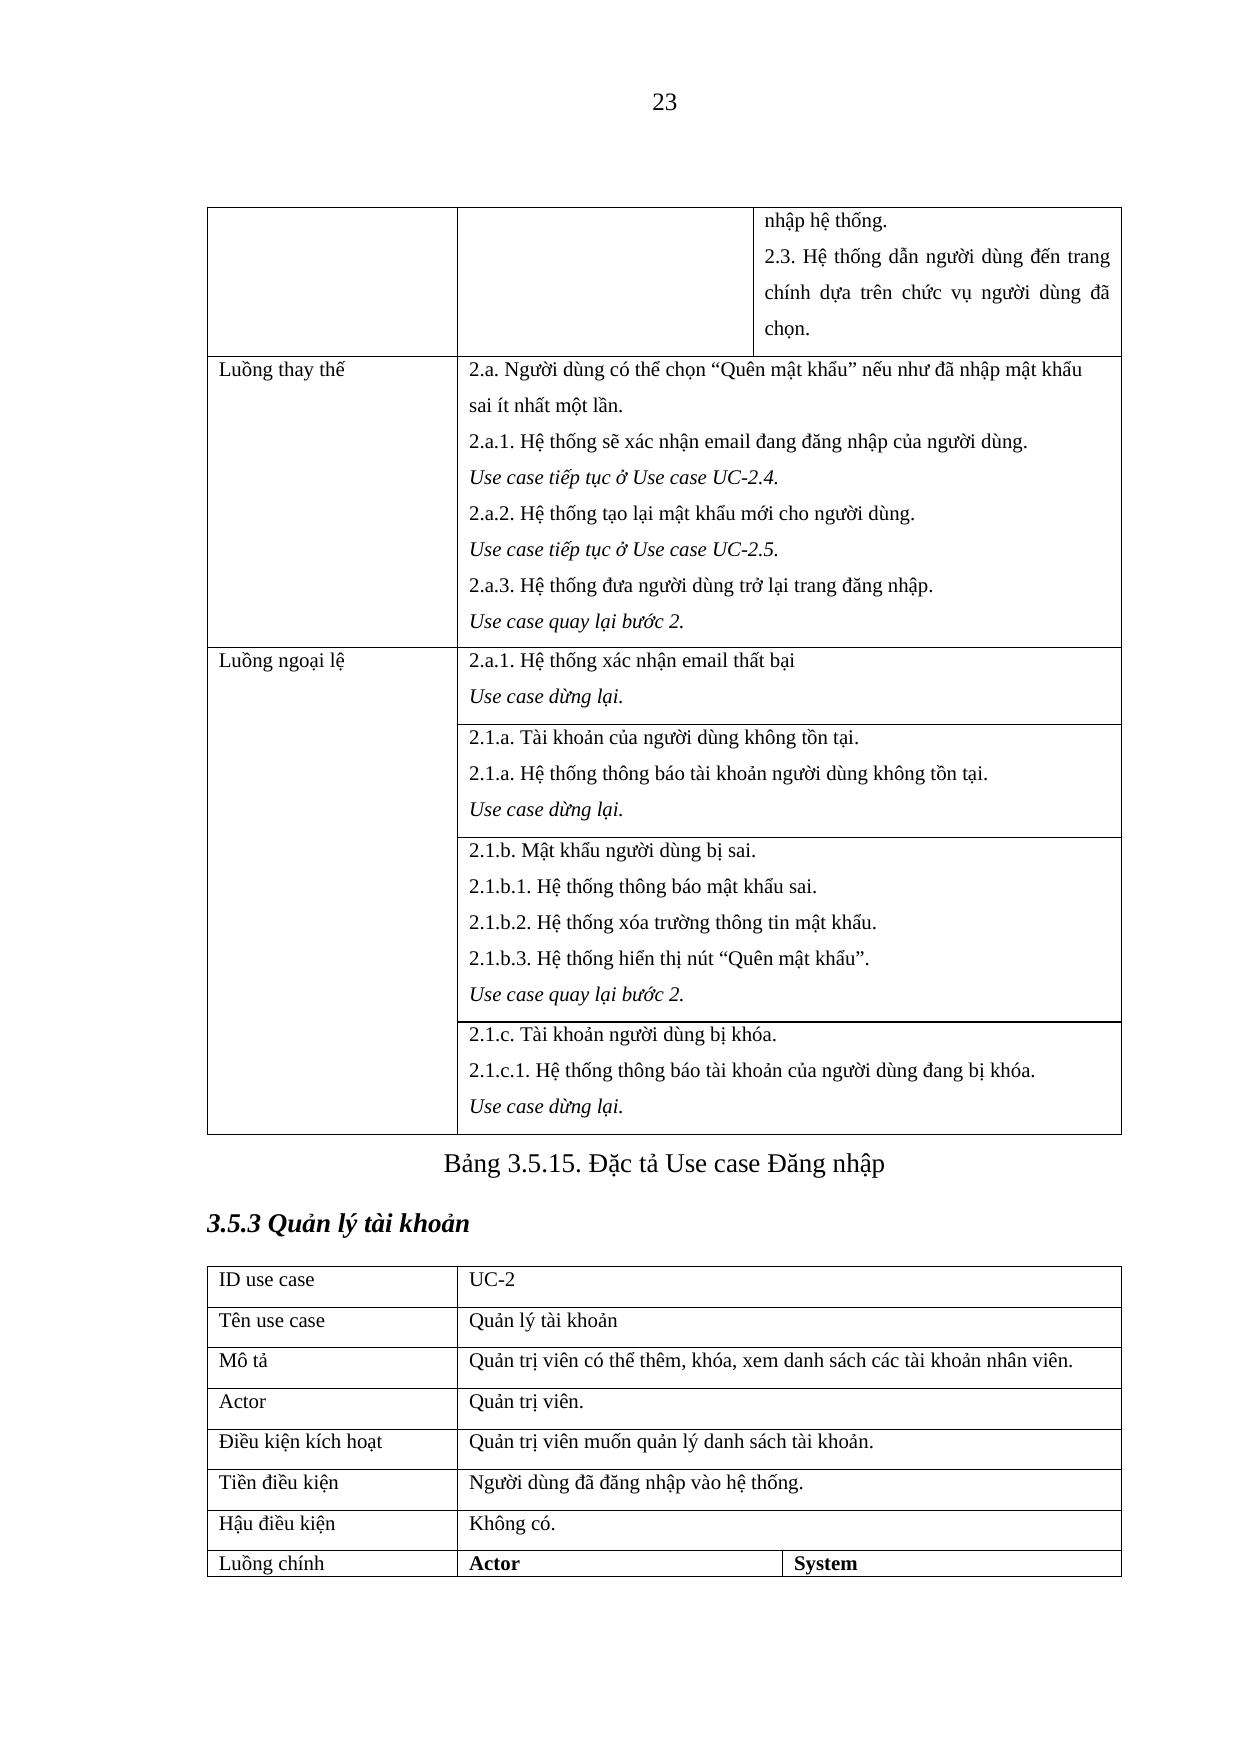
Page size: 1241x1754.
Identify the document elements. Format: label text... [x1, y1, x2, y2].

table_cell System [783, 1551, 1121, 1576]
table_cell 2.1.c. Tài khoản người dùng bị khóa. 2.1.c.1. Hệ thống thông báo tài khoản của người dùng đang bị khóa. Use case dừng lại. [458, 1023, 1121, 1134]
table_cell Luồng chính [208, 1551, 457, 1576]
table_cell Tiền điều kiện [208, 1470, 457, 1510]
table_cell Actor [208, 1389, 457, 1428]
table_cell Điều kiện kích hoạt [208, 1430, 457, 1469]
table_cell Quản trị viên. [458, 1389, 1121, 1428]
table_header UC-2 [458, 1267, 1121, 1307]
table_cell Quản lý tài khoản [458, 1308, 1121, 1347]
subtitle Quản lý tài khoản [207, 1207, 1122, 1238]
table_cell Quản trị viên muốn quản lý danh sách tài khoản. [458, 1430, 1121, 1469]
table_cell 2.1.a. Tài khoản của người dùng không tồn tại. 2.1.a. Hệ thống thông báo tài khoản người dùng không tồn tại. Use case dừng lại. [458, 725, 1121, 837]
table_cell 2.a. Người dùng có thể chọn “Quên mật khẩu” nếu như đã nhập mật khẩu sai ít nhất một lần. 2.a.1. Hệ thống sẽ xác nhận email đang đăng nhập của người dùng. Use case tiếp tục ở Use case UC-2.4. 2.a.2. Hệ thống tạo lại mật khẩu mới cho người dùng. Use case tiếp tục ở Use case UC-2.5. 2.a.3. Hệ thống đưa người dùng trở lại trang đăng nhập. Use case quay lại bước 2. [458, 357, 1121, 647]
table_header ID use case [208, 1267, 457, 1307]
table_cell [458, 208, 753, 356]
table_cell Actor [458, 1551, 782, 1576]
table_cell 2.a.1. Hệ thống xác nhận email thất bại Use case dừng lại. [458, 648, 1121, 724]
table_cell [754, 208, 1121, 356]
table_cell Hậu điều kiện [208, 1511, 457, 1550]
table_cell 2.1.b. Mật khẩu người dùng bị sai. 2.1.b.1. Hệ thống thông báo mật khẩu sai. 2.1.b.2. Hệ thống xóa trường thông tin mật khẩu. 2.1.b.3. Hệ thống hiển thị nút “Quên mật khẩu”. Use case quay lại bước 2. [458, 838, 1121, 1021]
table_cell Luồng ngoại lệ [208, 648, 457, 1134]
table_cell Quản trị viên có thể thêm, khóa, xem danh sách các tài khoản nhân viên. [458, 1348, 1121, 1388]
table_cell Luồng thay thế [208, 357, 457, 647]
table_cell Không có. [458, 1511, 1121, 1550]
table_cell Người dùng đã đăng nhập vào hệ thống. [458, 1470, 1121, 1510]
table_cell Tên use case [208, 1308, 457, 1347]
table_cell Mô tả [208, 1348, 457, 1388]
